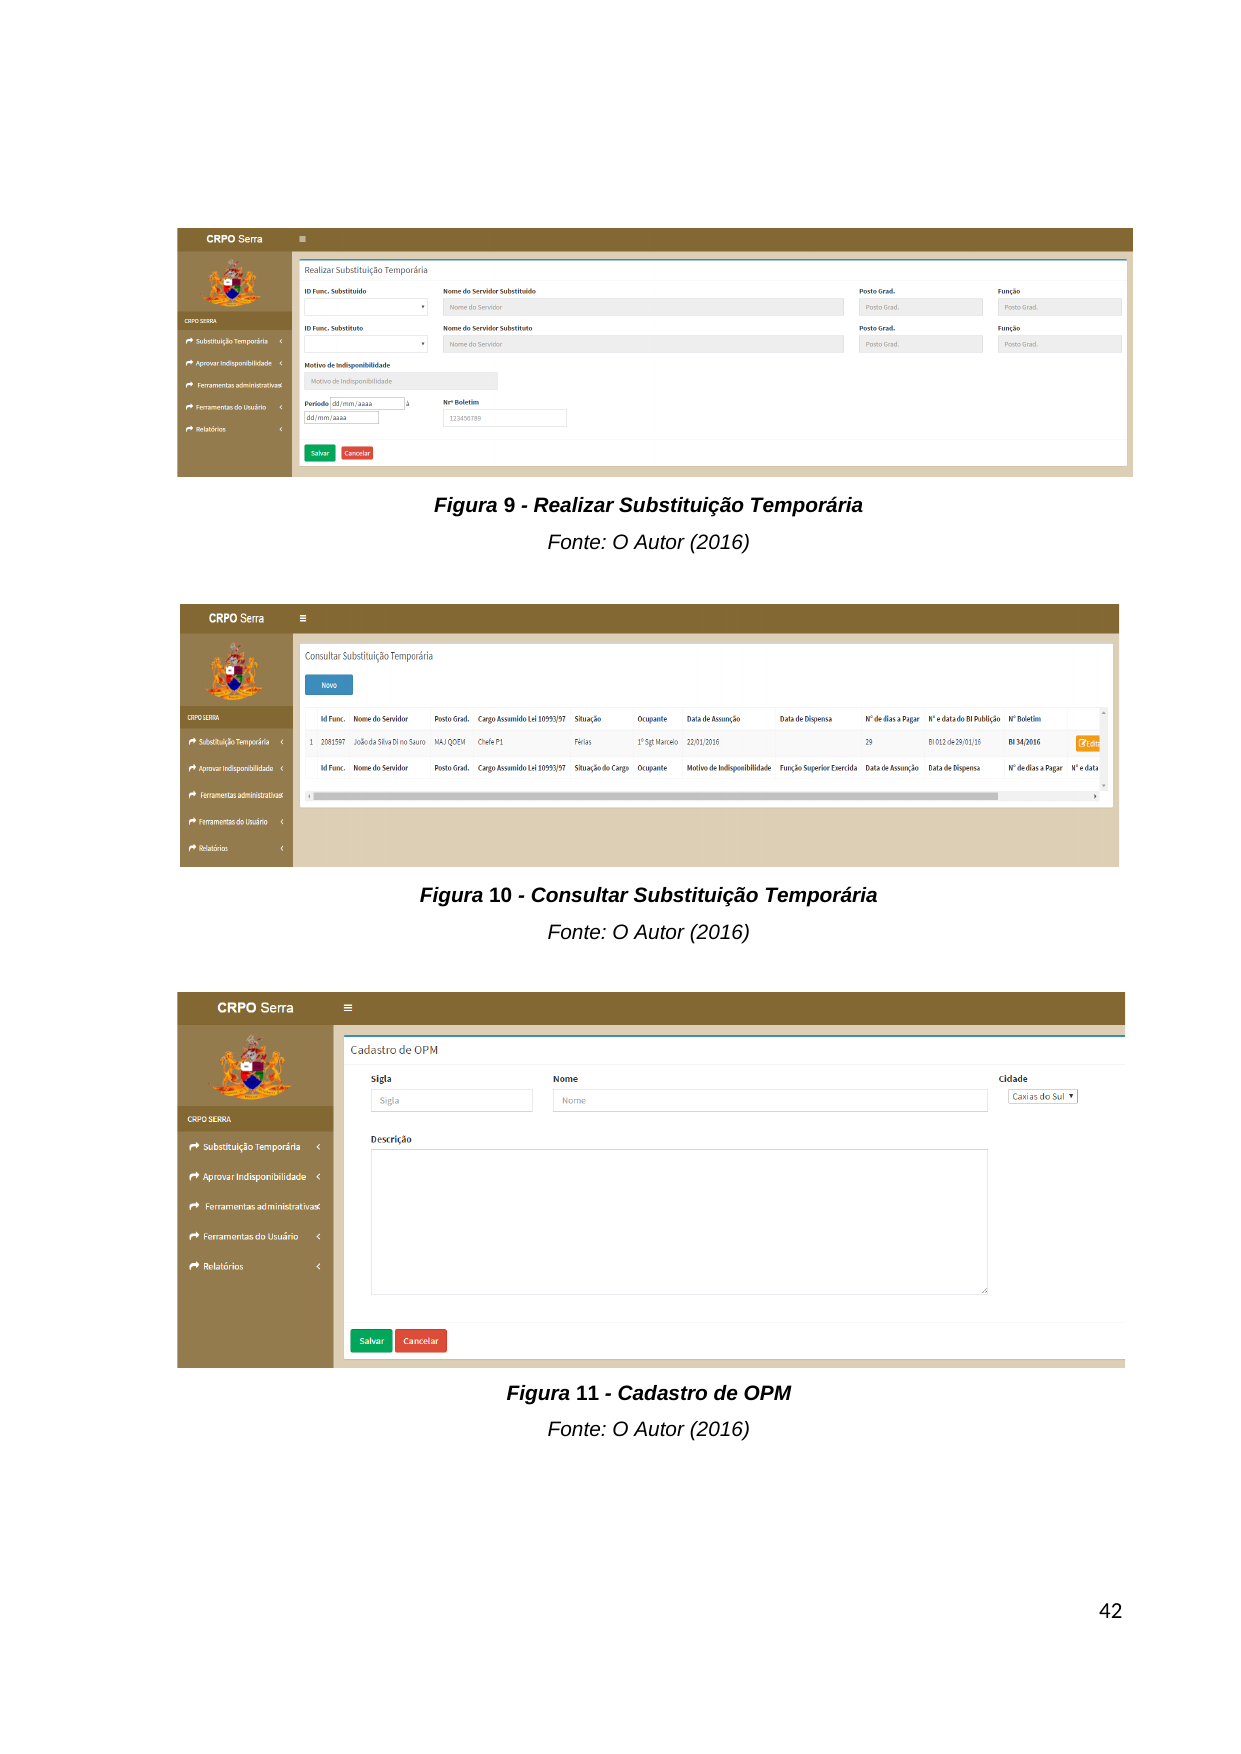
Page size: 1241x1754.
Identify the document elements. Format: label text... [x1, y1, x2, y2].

text Figura 11 - Cadastro de OPM [177, 1381, 1122, 1404]
text Figura 9 - Realizar Substituição Temporária [177, 493, 1122, 517]
text Figura 10 - Consultar Substituição Temporária [177, 883, 1122, 907]
picture [177, 992, 1126, 1368]
picture [180, 604, 1120, 867]
picture [177, 228, 1133, 477]
text Fonte: O Autor (2016) [177, 1417, 1122, 1441]
text Fonte: O Autor (2016) [177, 919, 1122, 943]
text Fonte: O Autor (2016) [177, 530, 1122, 554]
